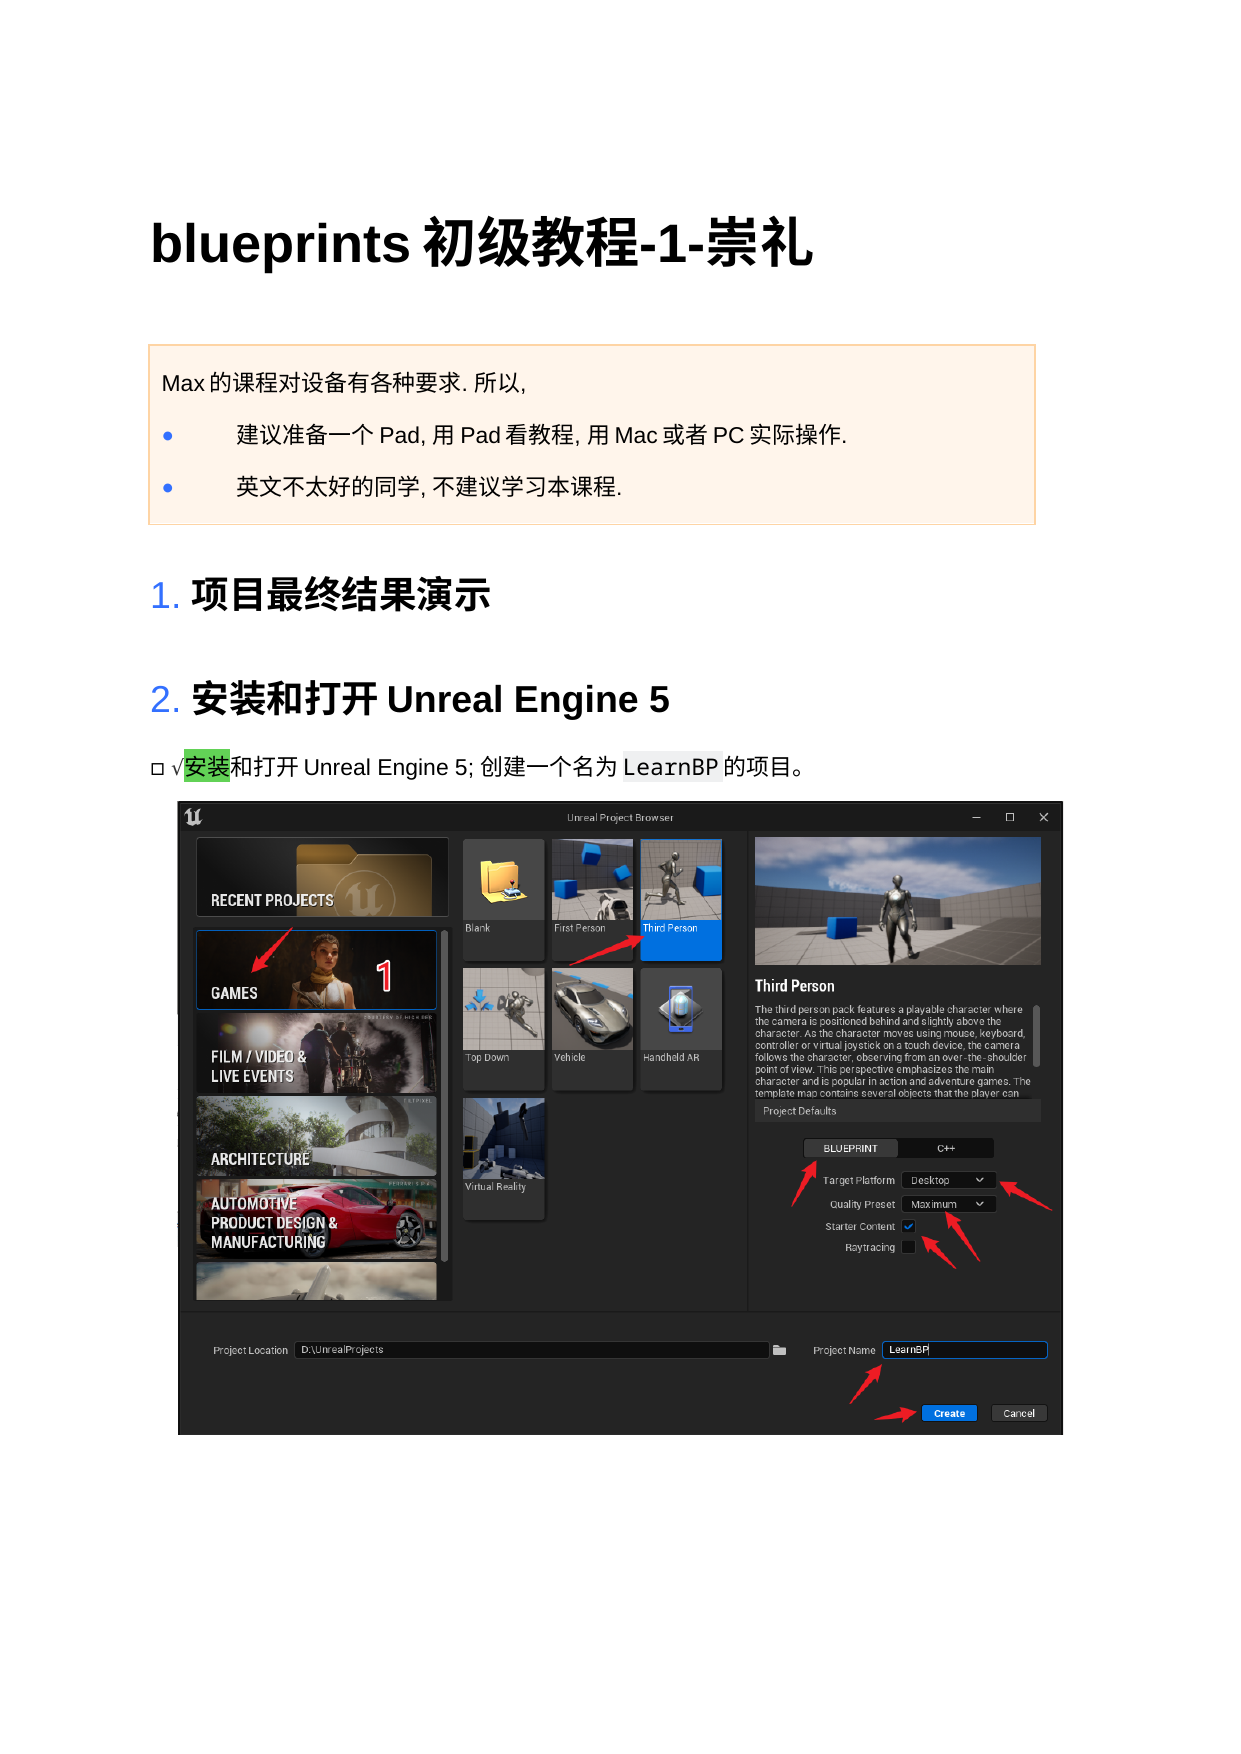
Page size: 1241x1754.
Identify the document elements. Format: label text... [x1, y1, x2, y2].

text 2. 安装和打开Unreal Engine 5 [150, 669, 1090, 724]
table_header Max的课程对设备有各种要求. 所以, 建议准备一个 Pad, 用Pad看教程, 用Mac或者PC实际操作. 英文不太好的同学, 不建议学习本课程. [150, 346, 1034, 523]
list √安装和打开Unreal Engine 5; 创建一个名为LearnBP的项目。 [230, 749, 1090, 782]
picture [177, 801, 1064, 1435]
text blueprints初级教程-1-崇礼 [150, 200, 1090, 278]
text 1. 项目最终结果演示 [150, 565, 1090, 619]
